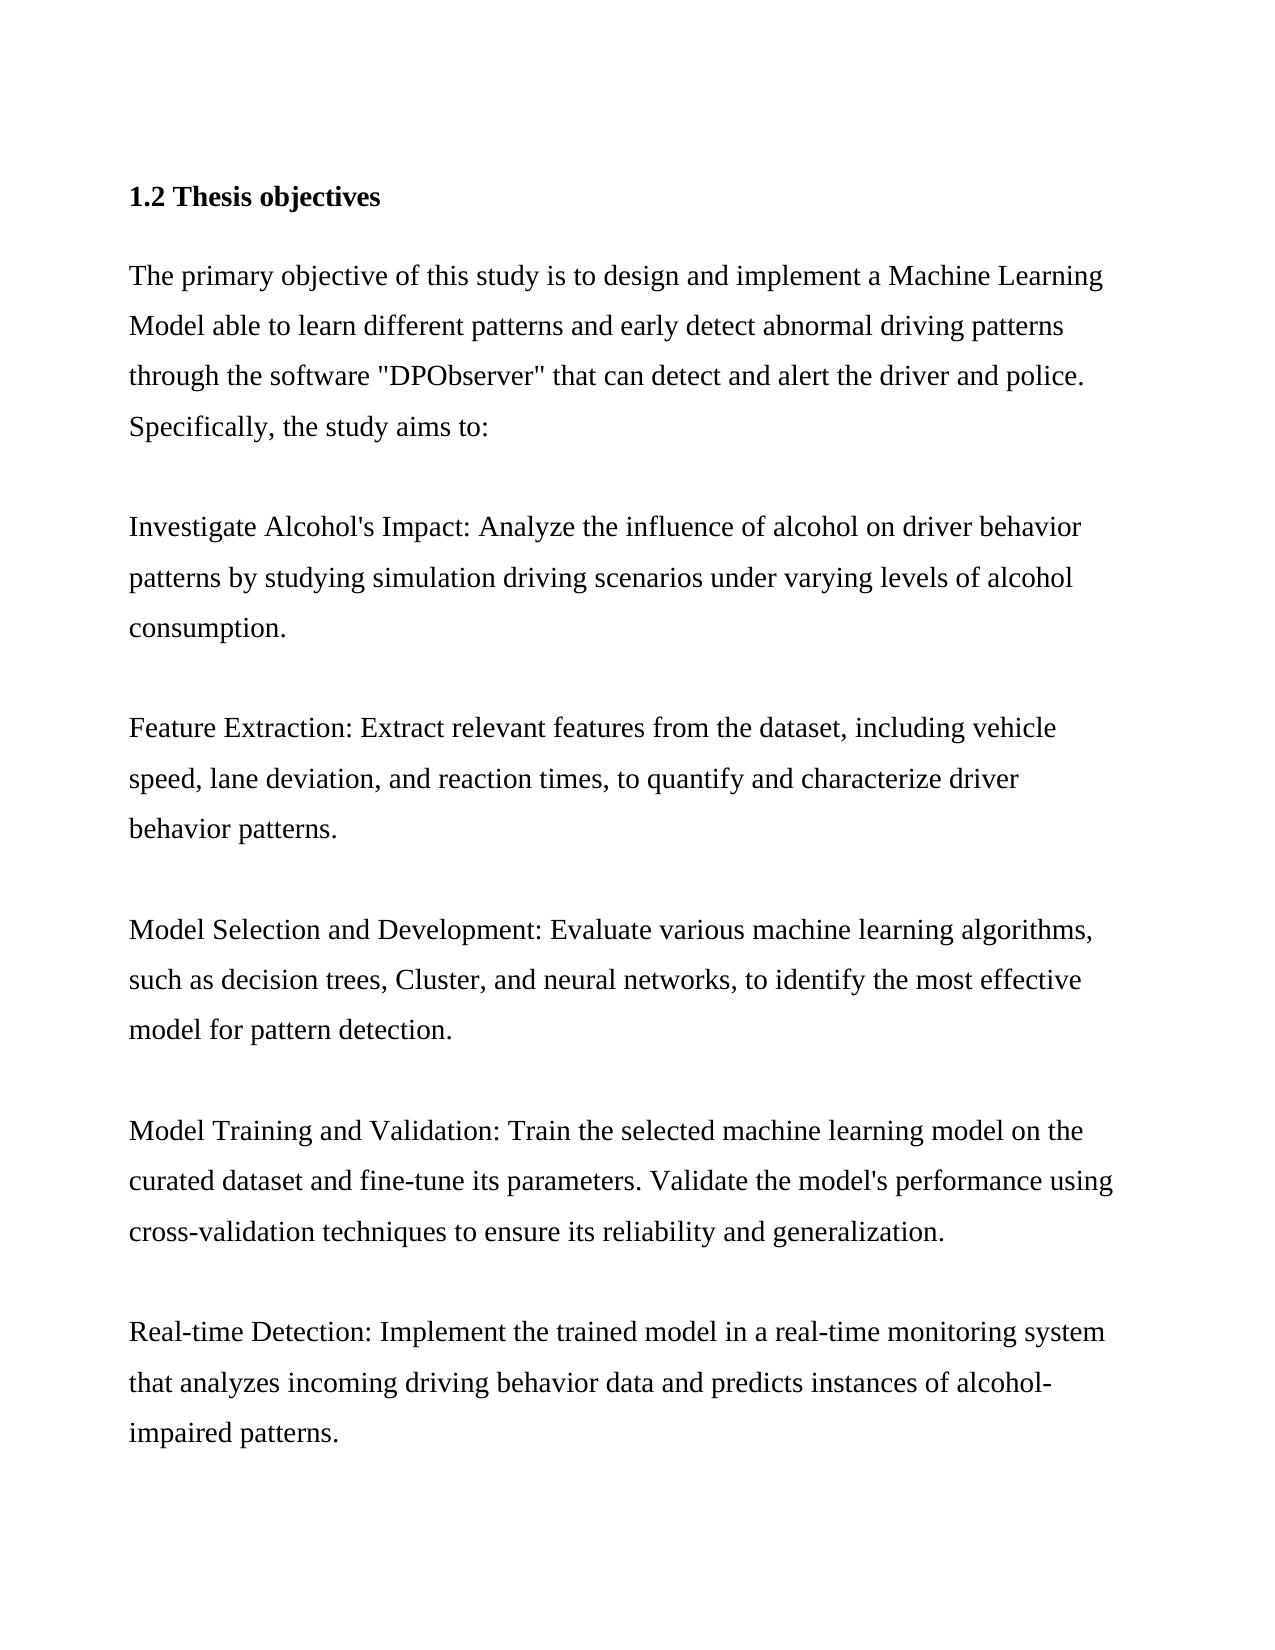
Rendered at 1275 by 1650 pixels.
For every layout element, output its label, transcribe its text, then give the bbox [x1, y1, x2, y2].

text Investigate Alcohol's Impact: Analyze the influence of alcohol on driver behavior patterns by studying simulation driving scenarios under varying levels of alcohol consumption. [129, 509, 1123, 643]
text Real-time Detection: Implement the trained model in a real-time monitoring system that analyzes incoming driving behavior data and predicts instances of alcohol-impaired patterns. [129, 1314, 1123, 1448]
subtitle Thesis objectives [129, 179, 1200, 212]
text Model Training and Validation: Train the selected machine learning model on the curated dataset and fine-tune its parameters. Validate the model's performance using cross-validation techniques to ensure its reliability and generalization. [129, 1113, 1123, 1247]
text Model Selection and Development: Evaluate various machine learning algorithms, such as decision trees, Cluster, and neural networks, to identify the most effective model for pattern detection. [129, 912, 1123, 1046]
text Feature Extraction: Extract relevant features from the dataset, including vehicle speed, lane deviation, and reaction times, to quantify and characterize driver behavior patterns. [129, 711, 1123, 845]
text The primary objective of this study is to design and implement a Machine Learning Model able to learn different patterns and early detect abnormal driving patterns through the software "DPObserver" that can detect and alert the driver and police. Specifically, the study aims to: [129, 258, 1123, 442]
